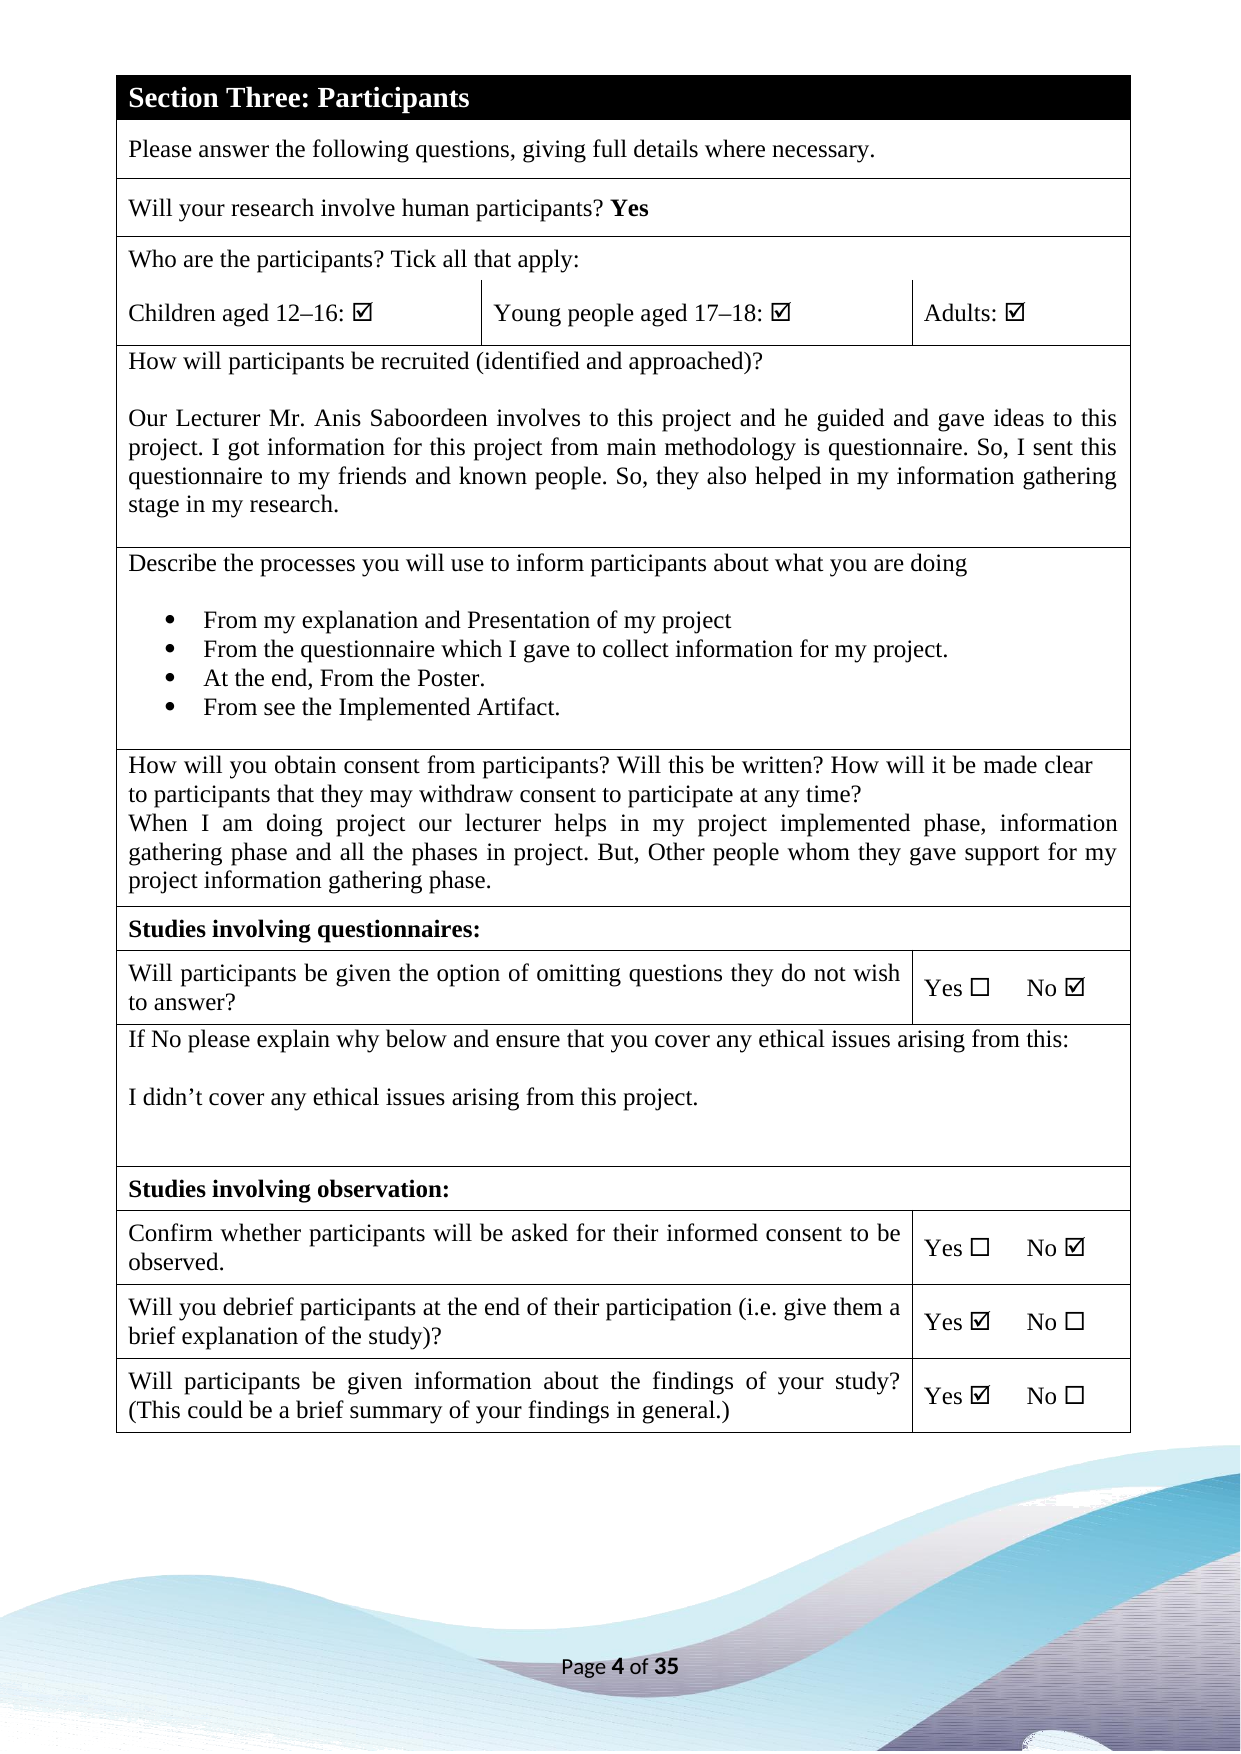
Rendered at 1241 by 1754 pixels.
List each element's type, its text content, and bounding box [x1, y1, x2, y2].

table_cell Yes [913, 1211, 1015, 1284]
table_cell Will you debrief participants at the end of their participation (i.e. give them a brief explanation of the study)? [117, 1285, 912, 1358]
table_cell Who are the participants? Tick all that apply: [117, 237, 1130, 280]
picture [0, 1435, 1241, 1751]
table_cell Studies involving observation: [117, 1167, 1130, 1210]
table_cell No [1015, 951, 1130, 1023]
table_header Section Three: Participants [117, 76, 1130, 119]
table_cell If No please explain why below and ensure that you cover any ethical issues arising from this: I didn’t cover any ethical issues arising from this project. [117, 1025, 1130, 1166]
table_cell Please answer the following questions, giving full details where necessary. [117, 120, 1130, 177]
table_cell No [1015, 1285, 1130, 1358]
table_cell Will participants be given information about the findings of your study? (This could be a brief summary of your findings in general.) [117, 1359, 912, 1432]
table_cell Children aged 12–16: [117, 280, 481, 345]
table_cell Young people aged 17–18: [482, 280, 912, 345]
table_cell Will your research involve human participants? Yes [117, 179, 1130, 236]
table_cell Yes [913, 1359, 1015, 1432]
table_cell Adults: [913, 280, 1130, 345]
table_cell No [1015, 1211, 1130, 1284]
table_cell Yes [913, 951, 1015, 1023]
table_cell Studies involving questionnaires: [117, 907, 1130, 949]
table_cell Yes [913, 1285, 1015, 1358]
table_cell No [1015, 1359, 1130, 1432]
table_cell Describe the processes you will use to inform participants about what you are doing From my explanation and Presentation of my project From the questionnaire which I gave to collect information for my project. At the end, From the Poster. From see the Implemented Artifact. [117, 548, 1130, 749]
table_cell Confirm whether participants will be asked for their informed consent to be observed. [117, 1211, 912, 1284]
table_cell Will participants be given the option of omitting questions they do not wish to answer? [117, 951, 912, 1023]
table_cell How will you obtain consent from participants? Will this be written? How will it be made clear to participants that they may withdraw consent to participate at any time? When I am doing project our lecturer helps in my project implemented phase, information gathering phase and all the phases in project. But, Other people whom they gave support for my project information gathering phase. [117, 750, 1130, 906]
table_cell How will participants be recruited (identified and approached)? Our Lecturer Mr. Anis Saboordeen involves to this project and he guided and gave ideas to this project. I got information for this project from main methodology is questionnaire. So, I sent this questionnaire to my friends and known people. So, they also helped in my information gathering stage in my research. [117, 346, 1130, 547]
